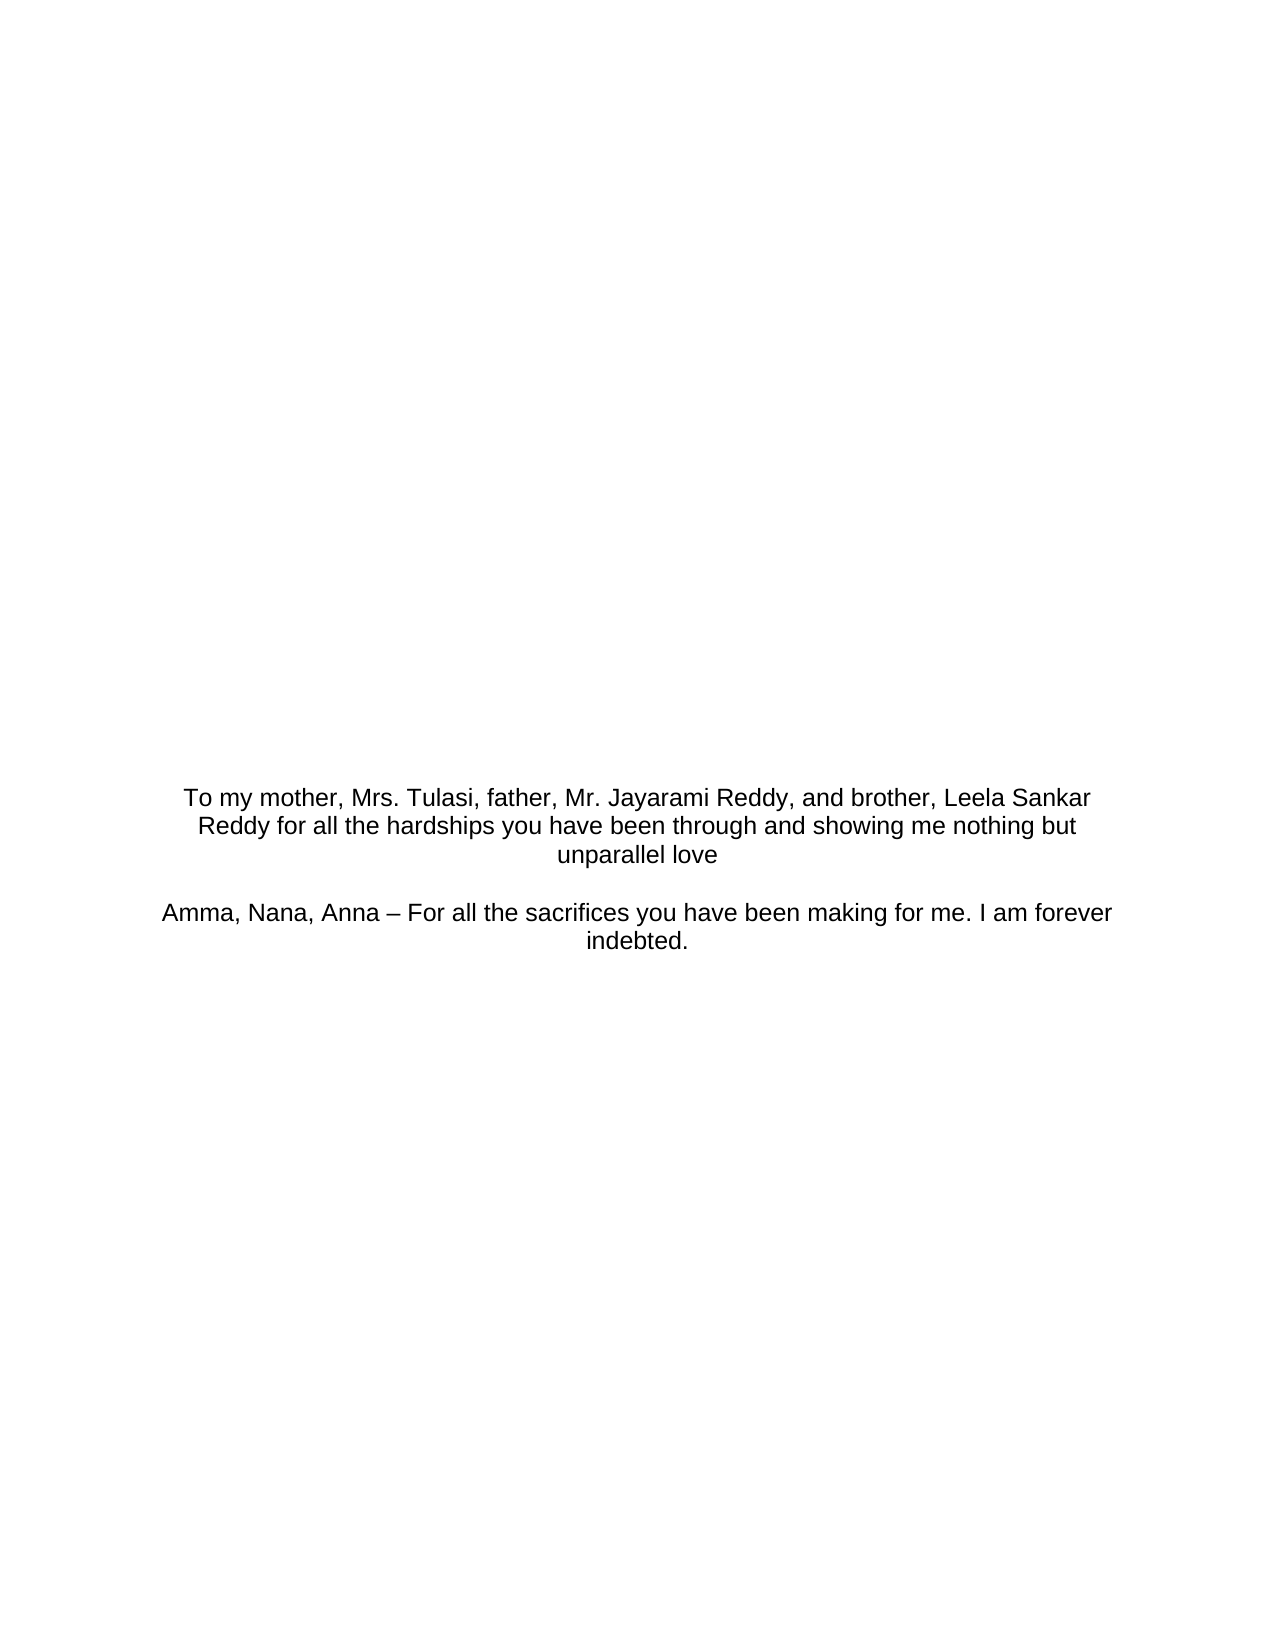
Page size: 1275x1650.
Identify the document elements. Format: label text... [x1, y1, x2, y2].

text Amma, Nana, Anna – For all the sacrifices you have been making for me. I am forever indebted. [150, 897, 1125, 955]
text To my mother, Mrs. Tulasi, father, Mr. Jayarami Reddy, and brother, Leela Sankar Reddy for all the hardships you have been through and showing me nothing but unparallel love [150, 782, 1125, 869]
